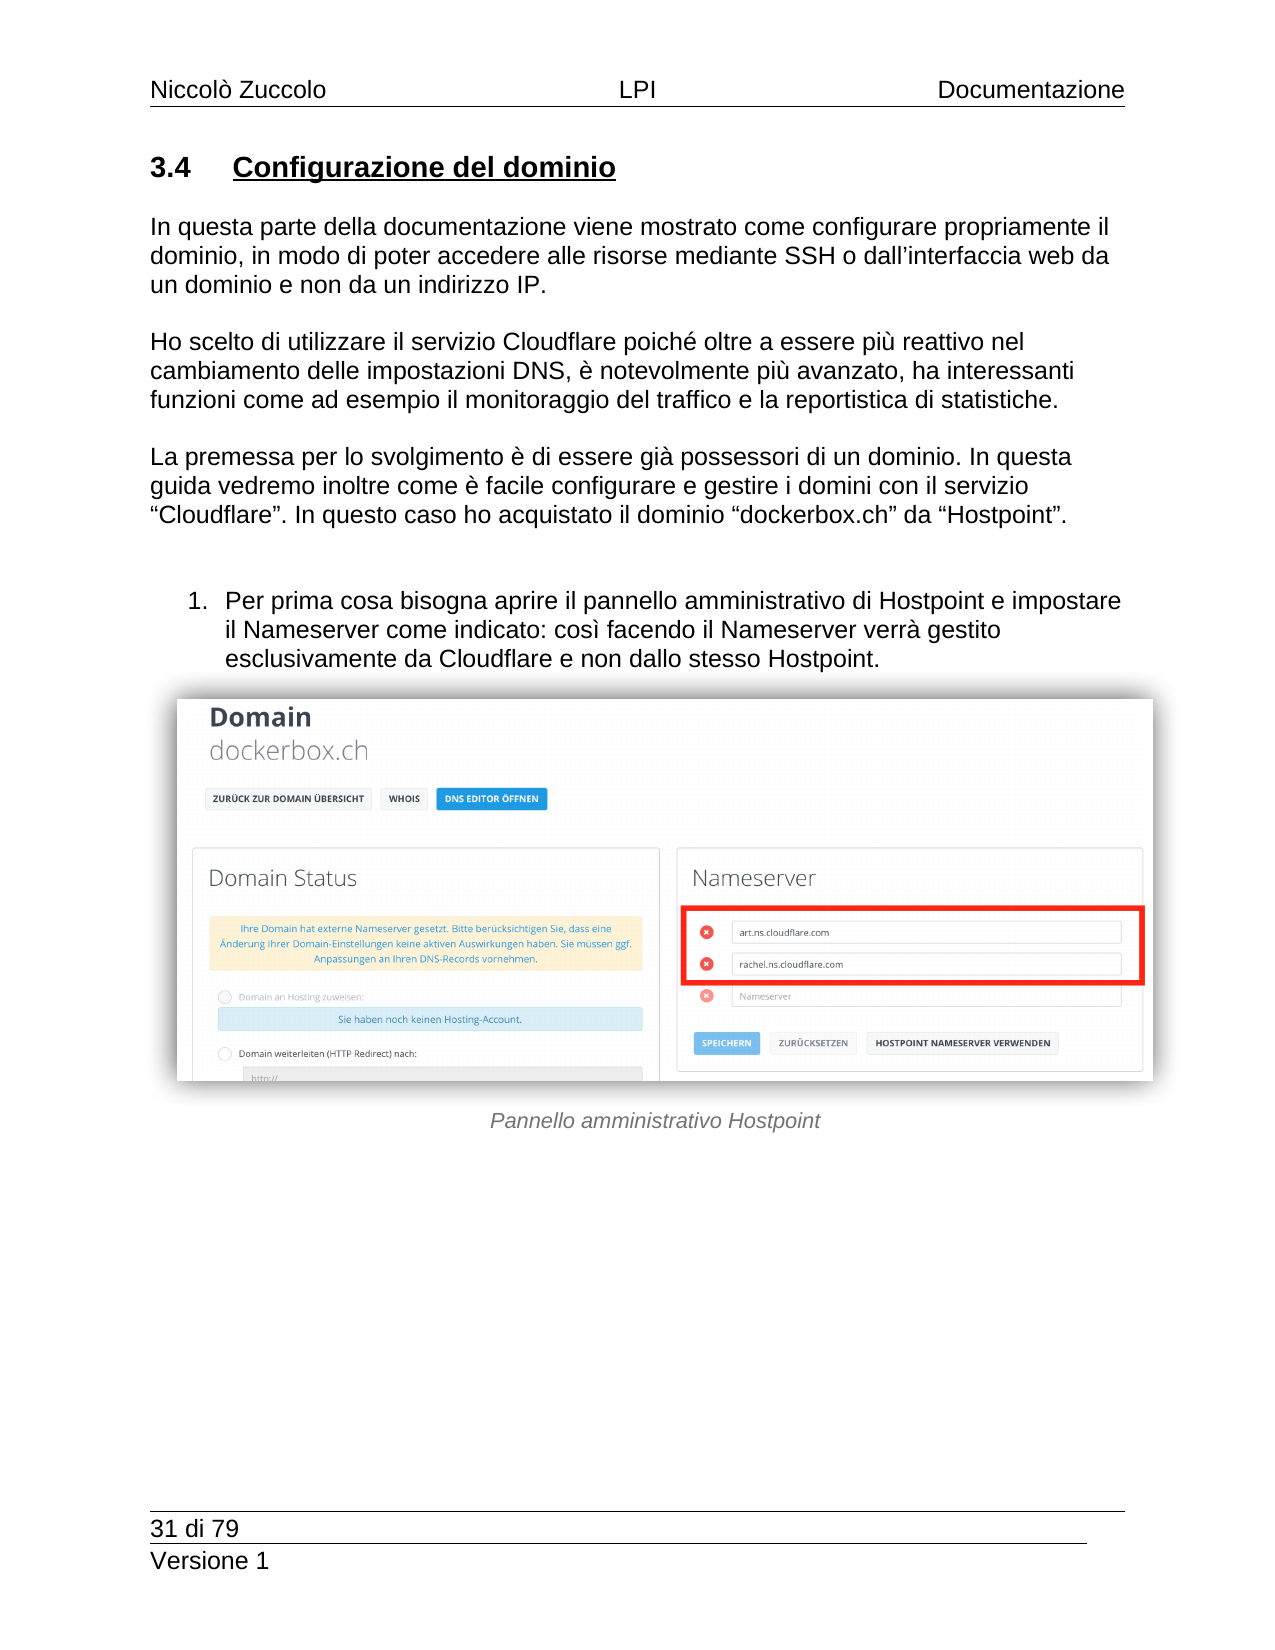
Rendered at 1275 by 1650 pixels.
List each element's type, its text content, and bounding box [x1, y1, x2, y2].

picture [177, 699, 1153, 1081]
text In questa parte della documentazione viene mostrato come configurare propriamente il dominio, in modo di poter accedere alle risorse mediante SSH o dall’interfaccia web da un dominio e non da un indirizzo IP. [150, 212, 1125, 298]
text La premessa per lo svolgimento è di essere già possessori di un dominio. In questa guida vedremo inoltre come è facile configurare e gestire i domini con il servizio “Cloudflare”. In questo caso ho acquistato il dominio “dockerbox.ch” da “Hostpoint”. [150, 442, 1125, 528]
text Pannello amministrativo Hostpoint [187, 1108, 1125, 1133]
list Per prima cosa bisogna aprire il pannello amministrativo di Hostpoint e impostare il Nameserver come indicato: così facendo il Nameserver verrà gestito esclusivamente da Cloudflare e non dallo stesso Hostpoint. [187, 586, 1125, 672]
text Ho scelto di utilizzare il servizio Cloudflare poiché oltre a essere più reattivo nel cambiamento delle impostazioni DNS, è notevolmente più avanzato, ha interessanti funzioni come ad esempio il monitoraggio del traffico e la reportistica di statistiche. [150, 327, 1125, 413]
text Configurazione del dominio [150, 150, 1125, 183]
